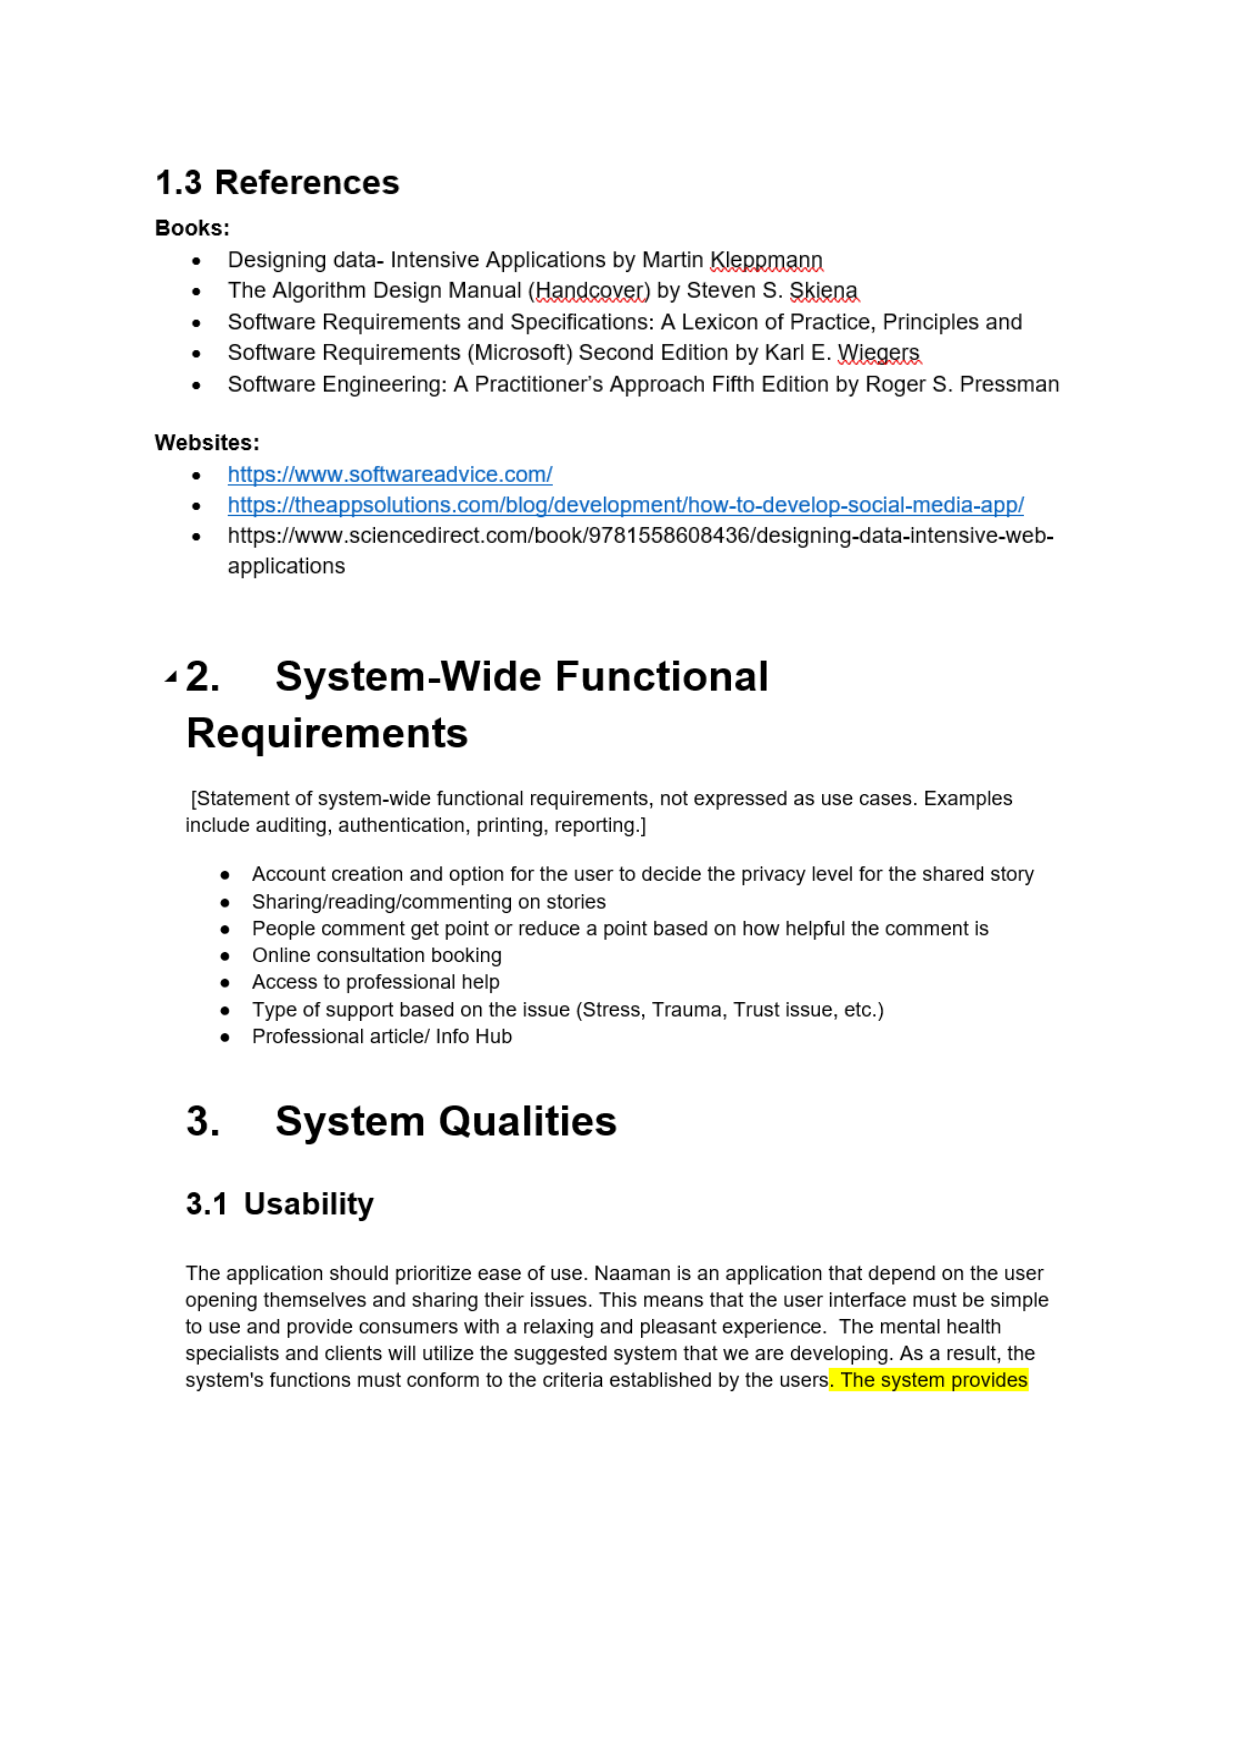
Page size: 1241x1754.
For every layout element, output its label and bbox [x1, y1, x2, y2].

picture [150, 150, 1091, 643]
picture [150, 644, 1091, 1418]
